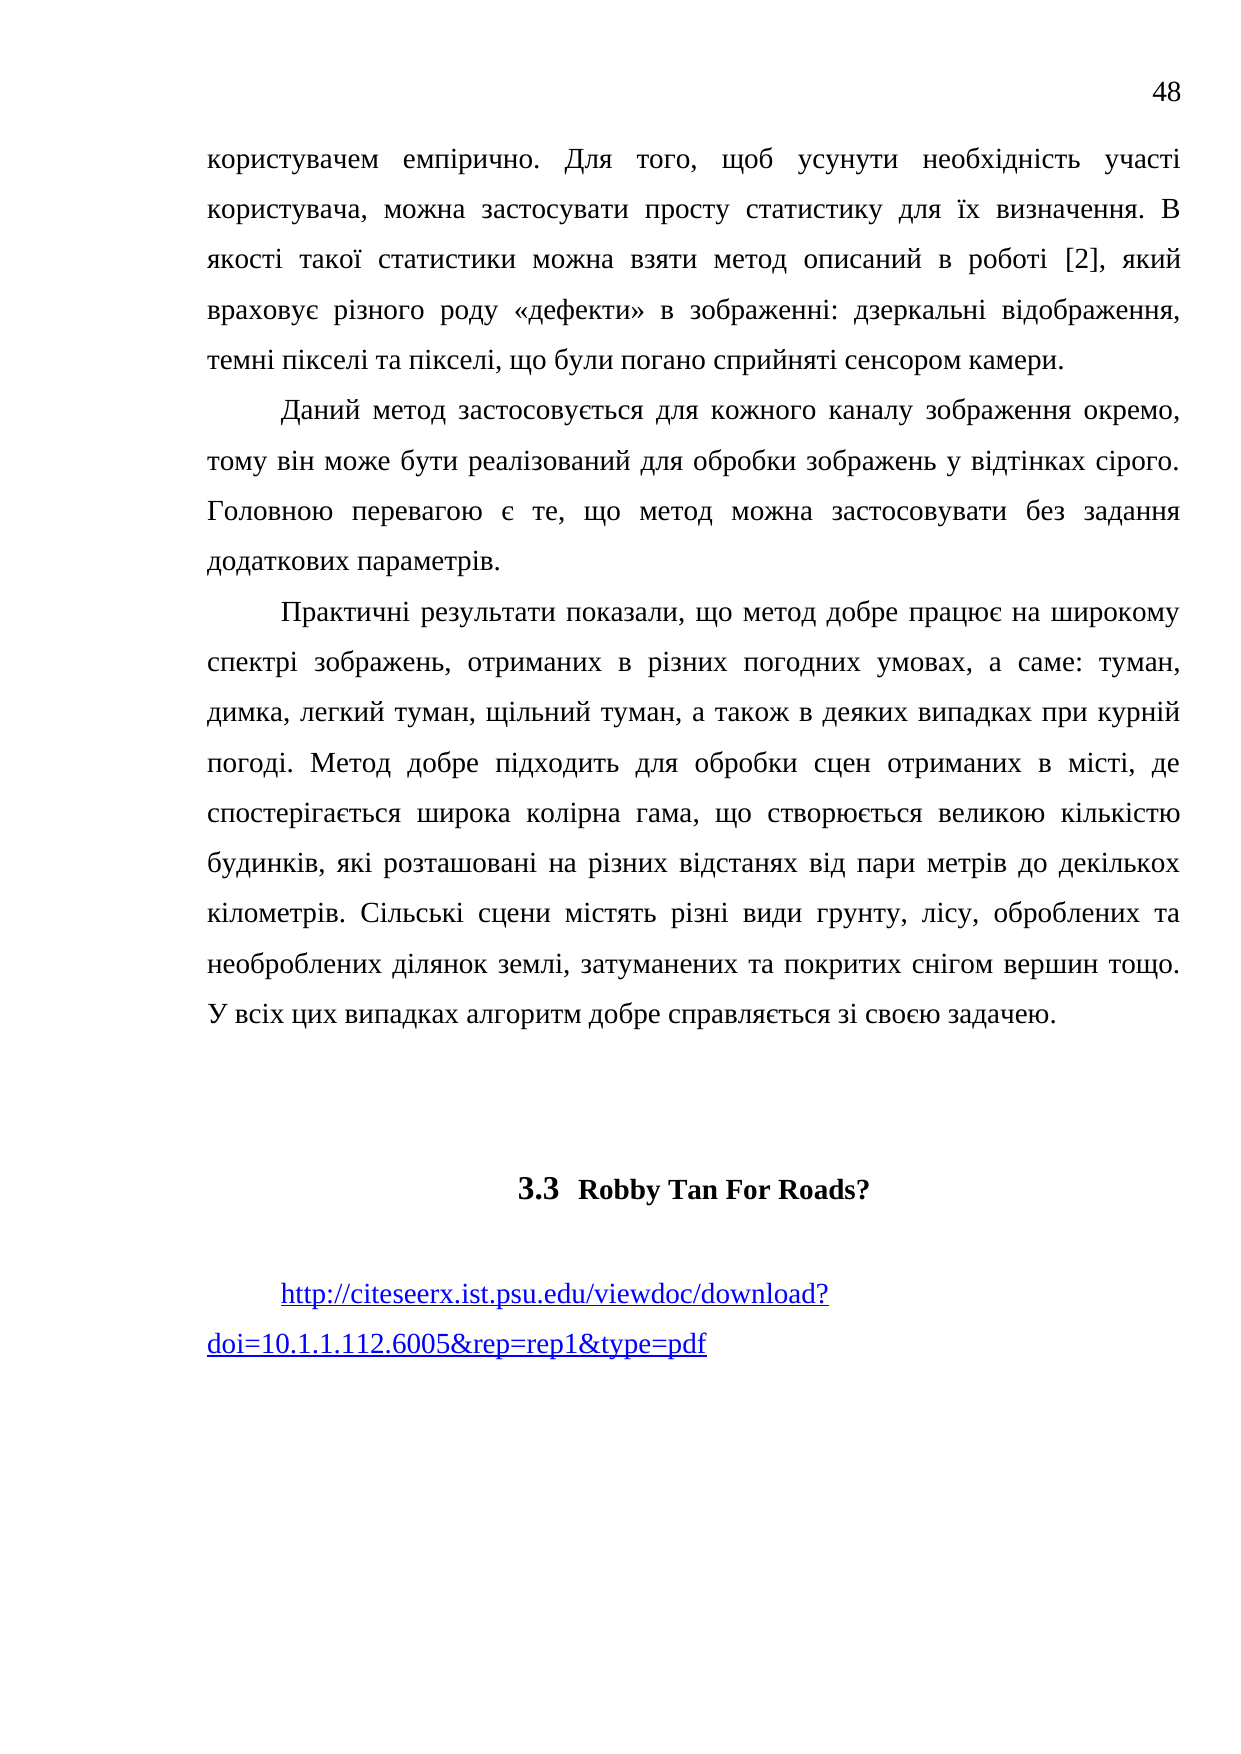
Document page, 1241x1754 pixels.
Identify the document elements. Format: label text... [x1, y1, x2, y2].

text http://citeseerx.ist.psu.edu/viewdoc/download?doi=10.1.1.112.6005&rep=rep1&type=pdf [207, 1276, 1181, 1360]
subtitle Robby Tan For Roads? [207, 1168, 1181, 1206]
text Даний метод застосовується для кожного каналу зображення окремо, тому він може бути реалізований для обробки зображень у відтінках сірого. Головною перевагою є те, що метод можна застосовувати без задання додаткових параметрів. [207, 392, 1181, 577]
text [207, 141, 1181, 376]
text Практичні результати показали, що метод добре працює на широкому спектрі зображень, отриманих в різних погодних умовах, а саме: туман, димка, легкий туман, щільний туман, а також в деяких випадках при курній погоді. Метод добре підходить для обробки сцен отриманих в місті, де спостерігається широка колірна гама, що створюється великою кількістю будинків, які розташовані на різних відстанях від пари метрів до декількох кілометрів. Сільські сцени містять різні види грунту, лісу, оброблених та необроблених ділянок землі, затуманених та покритих снігом вершин тощо. У всіх цих випадках алгоритм добре справляється зі своєю задачею. [207, 594, 1181, 1030]
